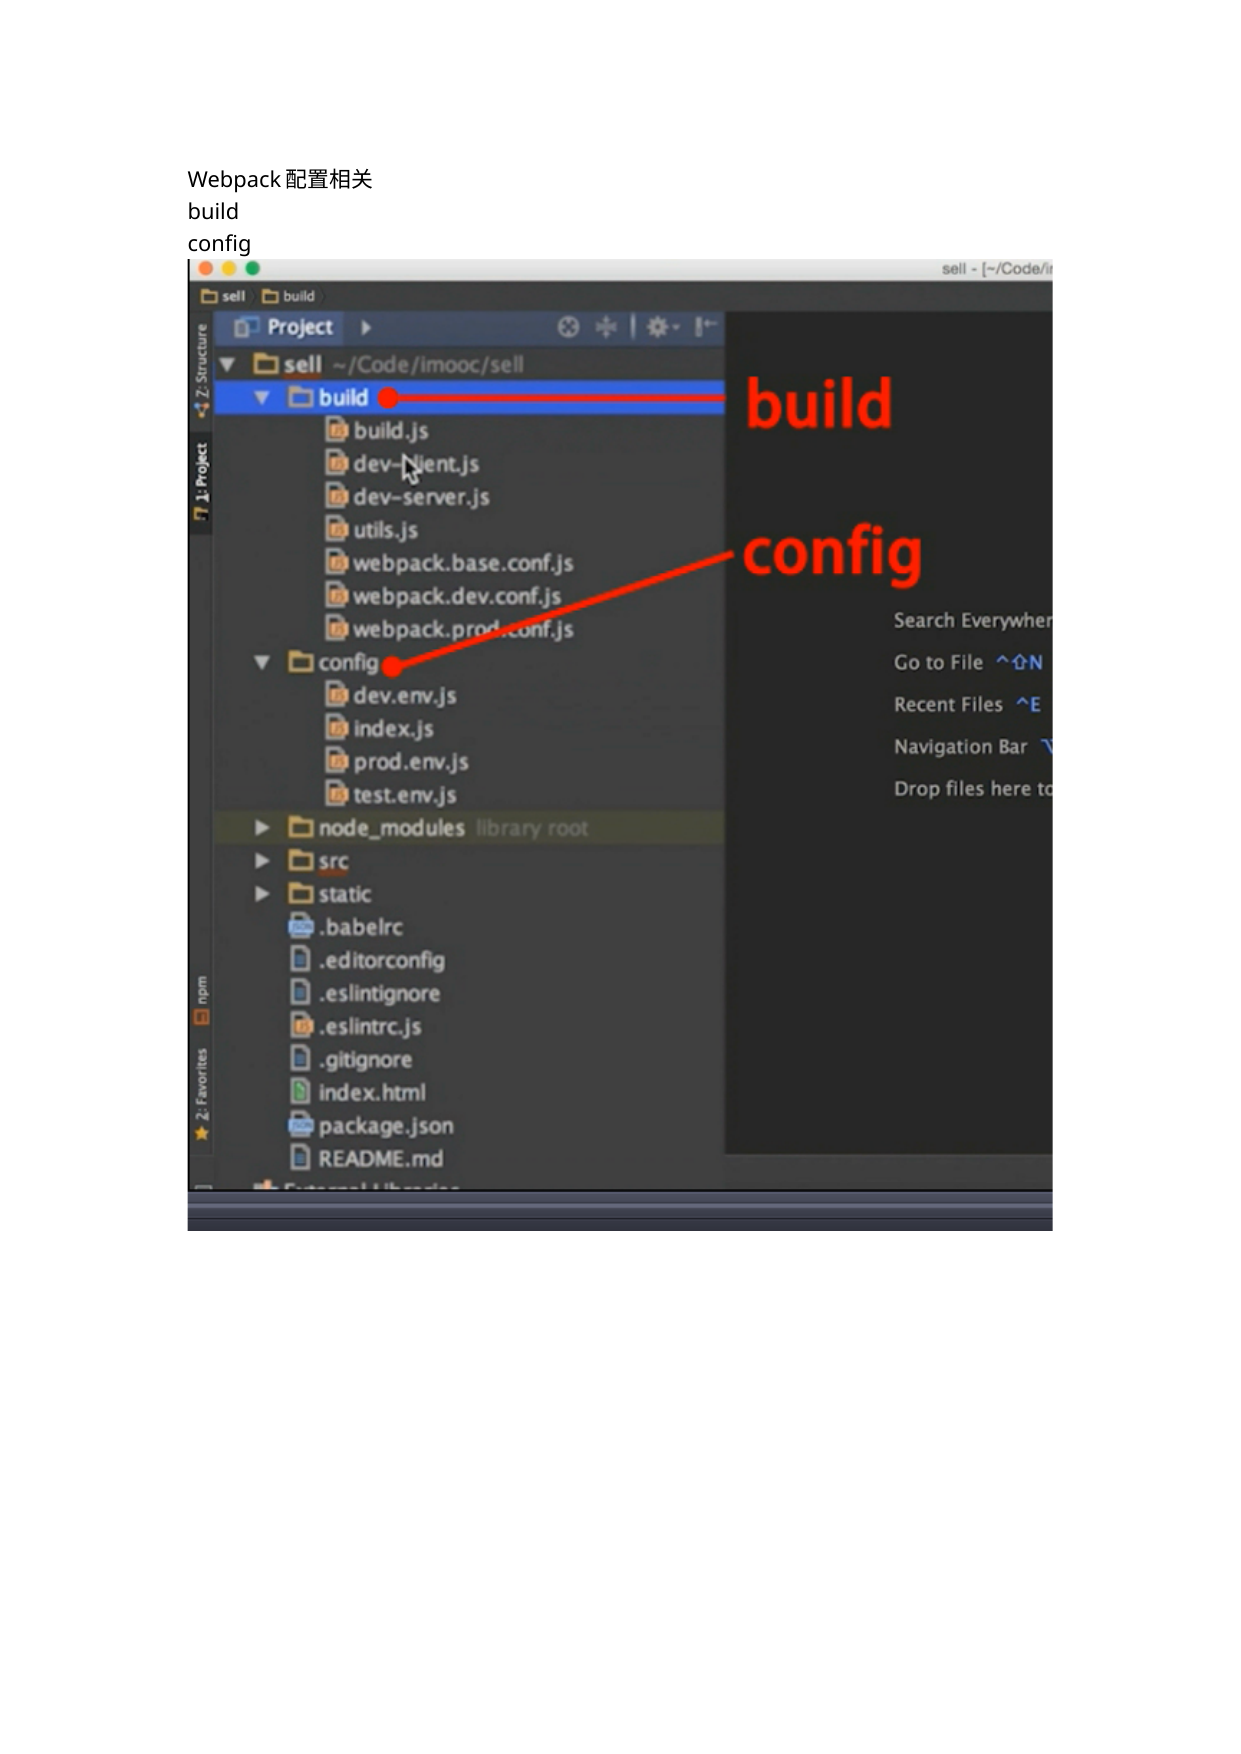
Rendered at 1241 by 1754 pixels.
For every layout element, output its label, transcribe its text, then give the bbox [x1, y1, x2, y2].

text build [187, 194, 1053, 227]
text config [187, 227, 1053, 259]
text Webpack配置相关 [187, 162, 1053, 194]
picture [187, 259, 1053, 1231]
